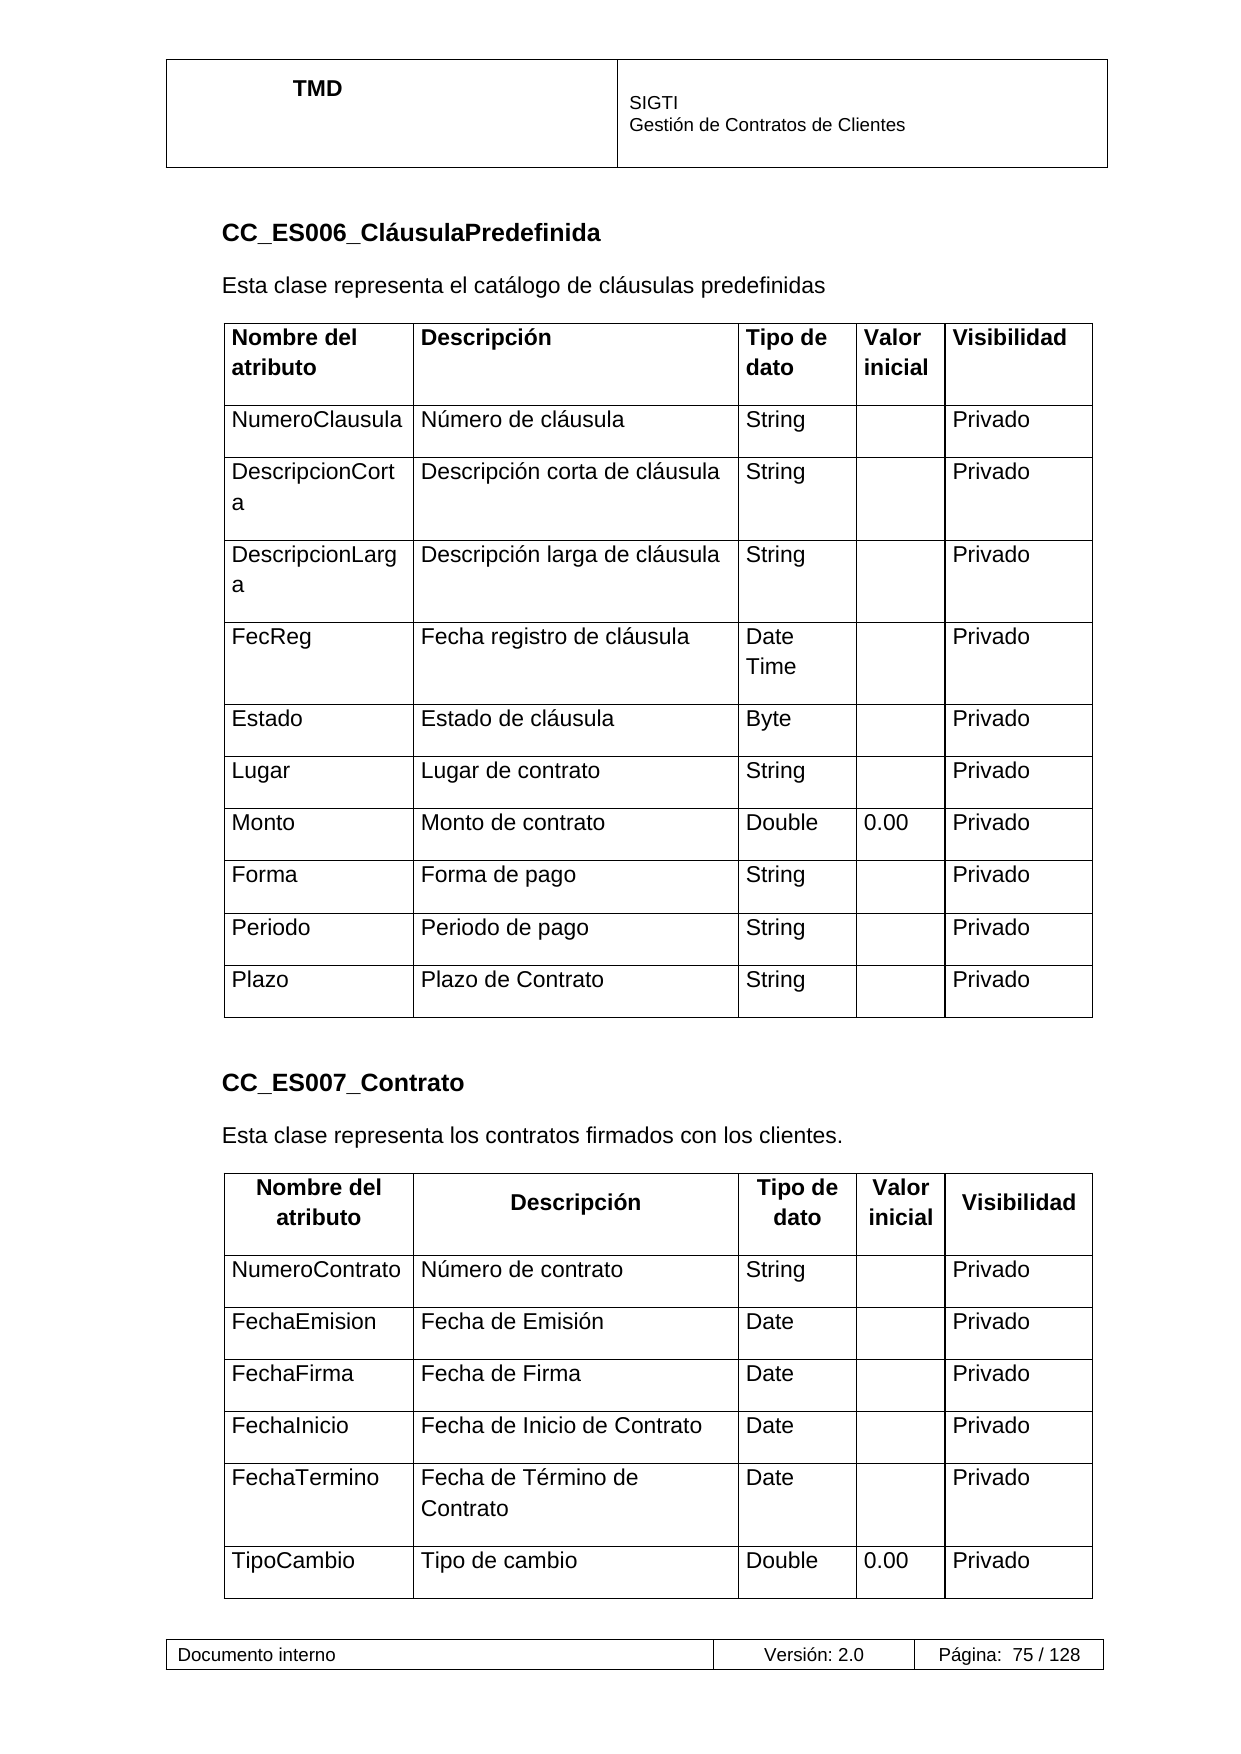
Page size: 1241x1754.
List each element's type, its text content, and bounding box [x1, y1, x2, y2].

table_cell Monto de contrato [414, 809, 738, 860]
table_cell Privado [946, 1412, 1092, 1463]
table_cell Privado [946, 458, 1092, 539]
table_cell Date Time [739, 623, 856, 704]
table_cell Plazo [225, 966, 413, 1017]
table_cell Monto [225, 809, 413, 860]
list CC_ES006_CláusulaPredefinida [222, 218, 1092, 247]
table_header Nombre del atributo [225, 1174, 413, 1255]
table_cell Estado de cláusula [414, 705, 738, 756]
table_cell Forma [225, 861, 413, 912]
table_cell [857, 458, 944, 539]
table_cell Fecha de Emisión [414, 1308, 738, 1359]
table_cell Byte [739, 705, 856, 756]
table_cell Privado [946, 861, 1092, 912]
table_cell Descripción corta de cláusula [414, 458, 738, 539]
table_cell Descripción larga de cláusula [414, 541, 738, 622]
table_cell Double [739, 1547, 856, 1598]
table_header Tipo de dato [739, 1174, 856, 1255]
table_cell [857, 966, 944, 1017]
table_cell String [739, 966, 856, 1017]
table_cell Lugar [225, 757, 413, 808]
table_cell [857, 705, 944, 756]
table_cell Double [739, 809, 856, 860]
table_cell Date [739, 1464, 856, 1546]
table_cell Privado [946, 541, 1092, 622]
table_cell Privado [946, 809, 1092, 860]
table_cell NumeroClausula [225, 406, 413, 457]
table_cell Forma de pago [414, 861, 738, 912]
table_cell Fecha registro de cláusula [414, 623, 738, 704]
table_cell [857, 861, 944, 912]
table_cell String [739, 406, 856, 457]
table_cell Periodo [225, 914, 413, 964]
table_cell FechaFirma [225, 1360, 413, 1411]
table_cell DescripcionCorta [225, 458, 413, 539]
table_cell Fecha de Término de Contrato [414, 1464, 738, 1546]
table_header Visibilidad [946, 1174, 1092, 1255]
table_cell FechaTermino [225, 1464, 413, 1546]
table_cell FecReg [225, 623, 413, 704]
table_cell FechaInicio [225, 1412, 413, 1463]
table_cell Privado [946, 1256, 1092, 1307]
table_header Visibilidad [946, 324, 1092, 405]
table_cell Plazo de Contrato [414, 966, 738, 1017]
table_cell Date [739, 1360, 856, 1411]
table_cell Privado [946, 1360, 1092, 1411]
table_cell [857, 1464, 944, 1546]
table_header Valor inicial [857, 1174, 944, 1255]
table_cell Privado [946, 1464, 1092, 1546]
table_cell String [739, 914, 856, 964]
list Esta clase representa los contratos firmados con los clientes. [222, 1122, 1092, 1148]
table_cell [857, 1412, 944, 1463]
list Esta clase representa el catálogo de cláusulas predefinidas [222, 272, 1092, 298]
table_cell Date [739, 1308, 856, 1359]
table_cell FechaEmision [225, 1308, 413, 1359]
table_header Descripción [414, 1174, 738, 1255]
table_cell String [739, 458, 856, 539]
table_cell String [739, 1256, 856, 1307]
table_cell String [739, 757, 856, 808]
table_cell [857, 541, 944, 622]
table_cell Periodo de pago [414, 914, 738, 964]
table_cell Fecha de Inicio de Contrato [414, 1412, 738, 1463]
table_cell Privado [946, 1547, 1092, 1598]
table_cell Estado [225, 705, 413, 756]
table_cell Privado [946, 914, 1092, 964]
table_cell [857, 757, 944, 808]
table_header Descripción [414, 324, 738, 405]
table_cell Tipo de cambio [414, 1547, 738, 1598]
table_cell Privado [946, 1308, 1092, 1359]
table_cell Privado [946, 757, 1092, 808]
table_cell [857, 1360, 944, 1411]
table_cell [857, 623, 944, 704]
table_cell [857, 406, 944, 457]
table_cell TipoCambio [225, 1547, 413, 1598]
table_header Tipo de dato [739, 324, 856, 405]
table_cell String [739, 861, 856, 912]
table_cell Date [739, 1412, 856, 1463]
table_cell Privado [946, 705, 1092, 756]
table_cell Número de cláusula [414, 406, 738, 457]
table_cell 0.00 [857, 1547, 944, 1598]
table_header Nombre del atributo [225, 324, 413, 405]
table_header Valor inicial [857, 324, 944, 405]
table_cell [857, 1308, 944, 1359]
list CC_ES007_Contrato [222, 1068, 1092, 1096]
table_cell 0.00 [857, 809, 944, 860]
table_cell [857, 1256, 944, 1307]
table_cell Lugar de contrato [414, 757, 738, 808]
table_cell Número de contrato [414, 1256, 738, 1307]
table_cell Privado [946, 966, 1092, 1017]
table_cell DescripcionLarga [225, 541, 413, 622]
table_cell String [739, 541, 856, 622]
table_cell [857, 914, 944, 964]
table_cell Fecha de Firma [414, 1360, 738, 1411]
table_cell Privado [946, 406, 1092, 457]
table_cell Privado [946, 623, 1092, 704]
table_cell NumeroContrato [225, 1256, 413, 1307]
